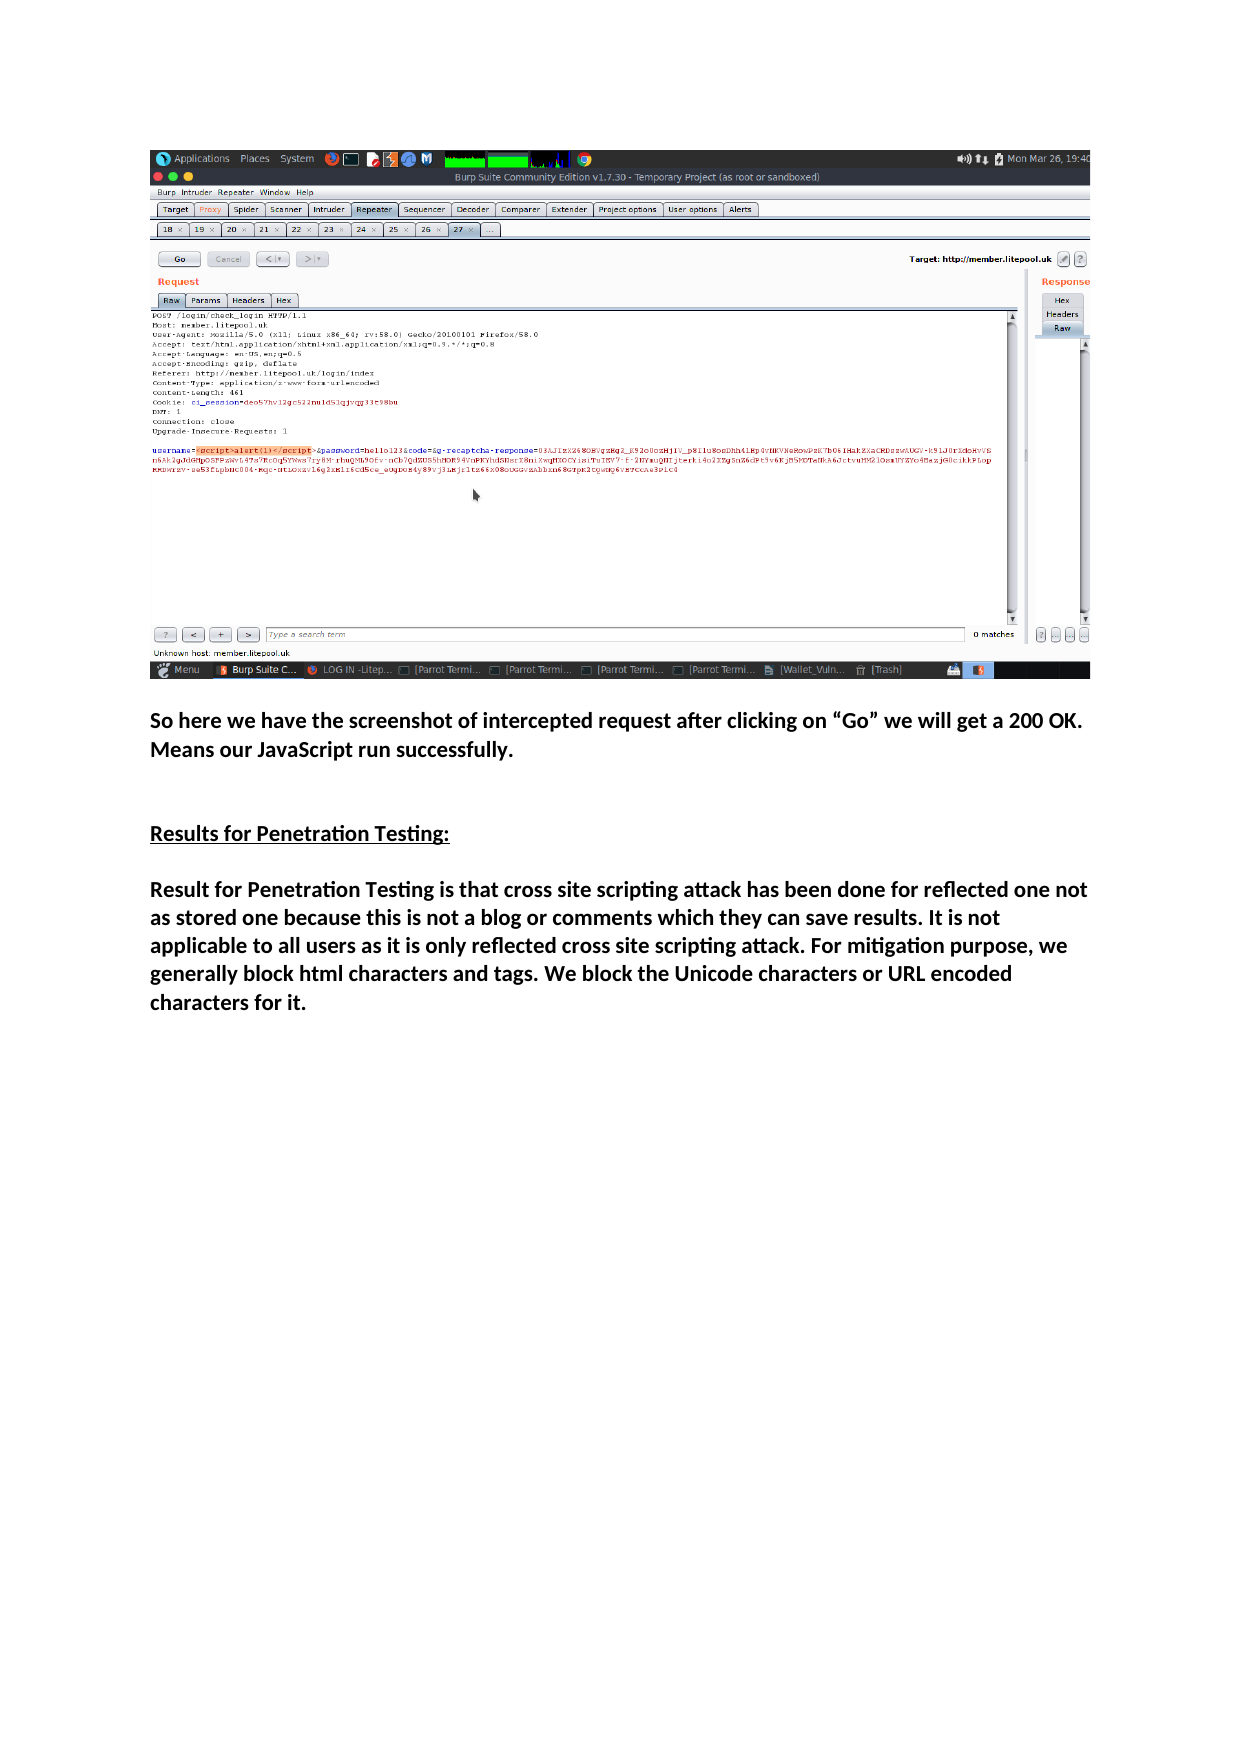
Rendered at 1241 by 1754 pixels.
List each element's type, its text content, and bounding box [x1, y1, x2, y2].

text Result for Penetration Testing is that cross site scripting attack has been done for reflected one not as stored one because this is not a blog or comments which they can save results. It is not applicable to all users as it is only reflected cross site scripting attack. For mitigation purpose, we generally block html characters and tags. We block the Unicode characters or URL encoded characters for it. [150, 876, 1090, 1016]
text So here we have the screenshot of intercepted request after clicking on “Go” we will get a 200 OK. Means our JavaScript run successfully. [150, 707, 1090, 763]
picture [150, 150, 1091, 679]
text Results for Penetration Testing: [150, 819, 1083, 847]
